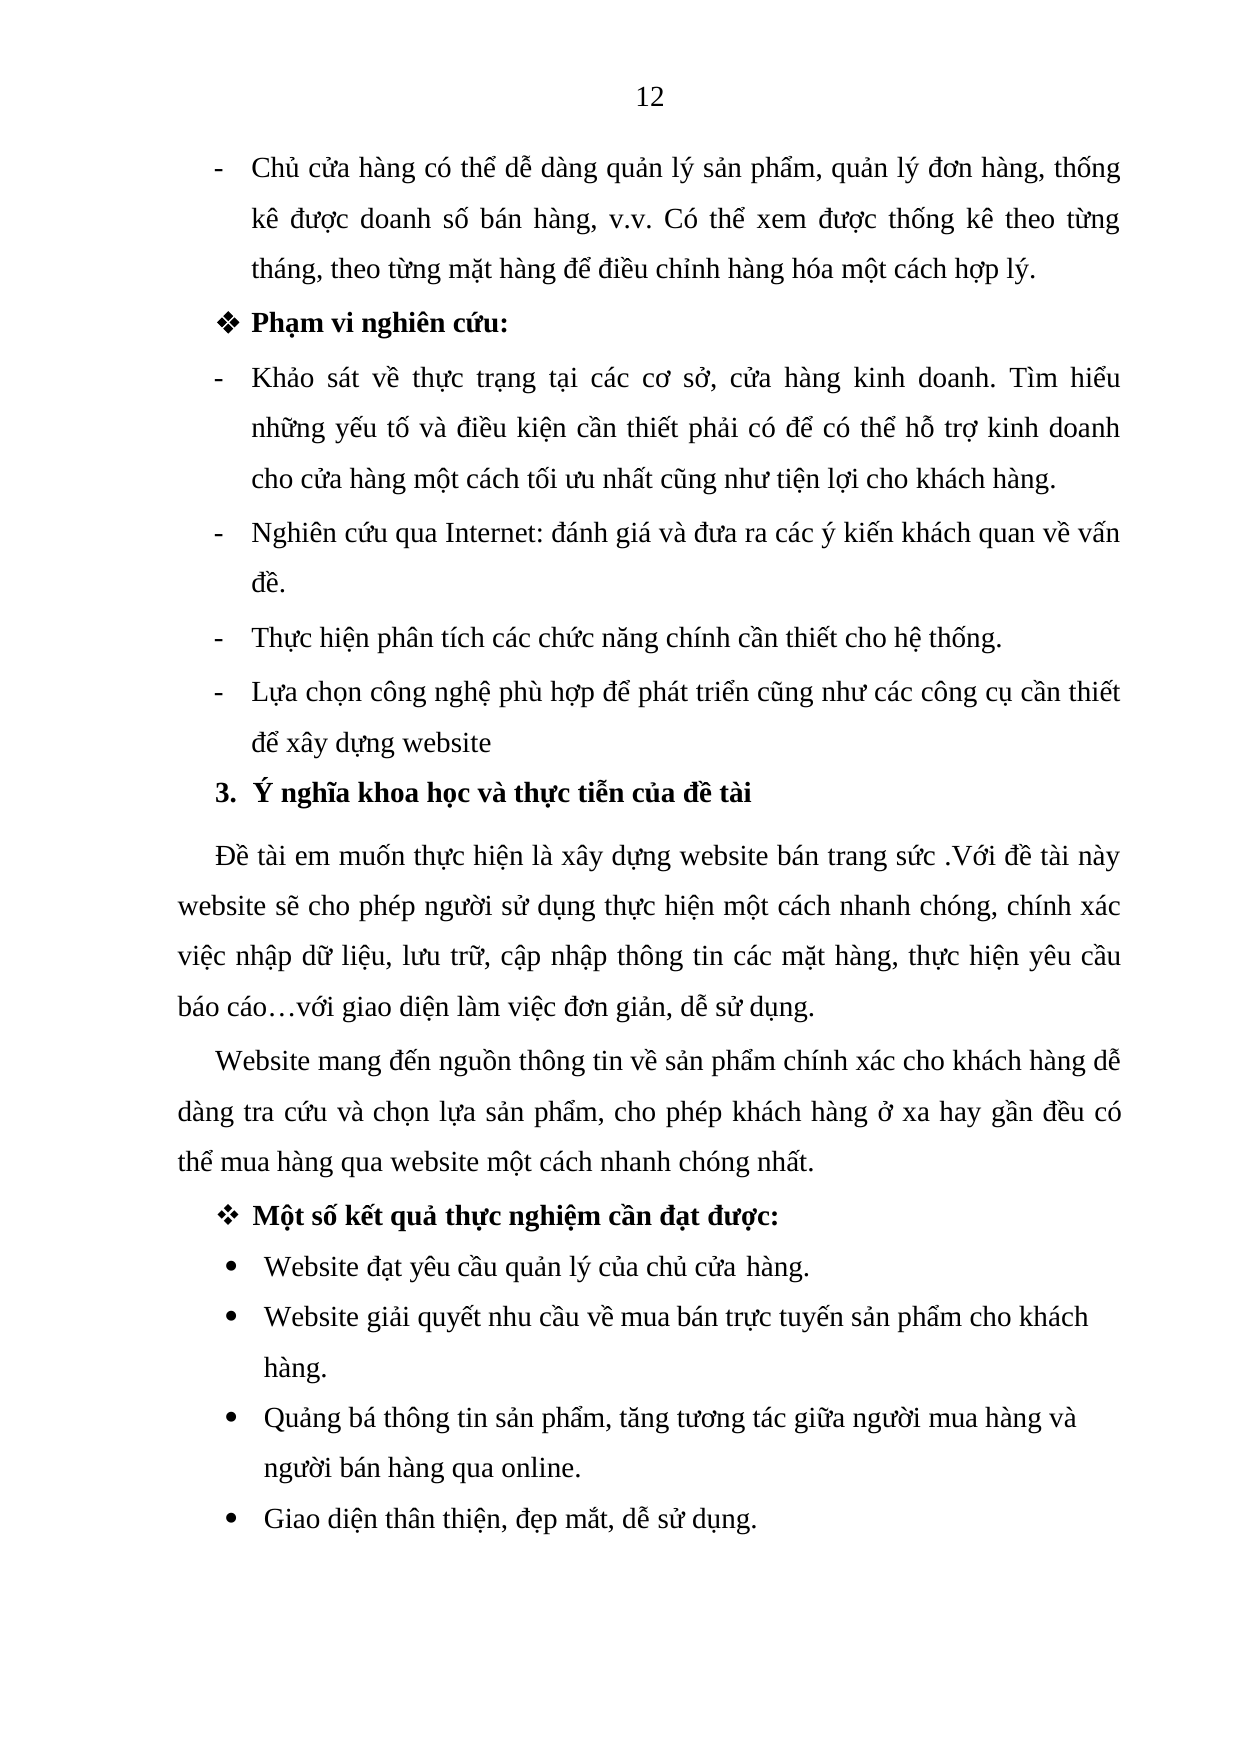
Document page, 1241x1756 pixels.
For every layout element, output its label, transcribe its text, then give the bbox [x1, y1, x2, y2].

text Website mang đến nguồn thông tin về sản phẩm chính xác cho khách hàng dễ dàng tra cứu và chọn lựa sản phẩm, cho phép khách hàng ở xa hay gần đều có thể mua hàng qua website một cách nhanh chóng nhất. [177, 1043, 1122, 1177]
list Chủ cửa hàng có thể dễ dàng quản lý sản phẩm, quản lý đơn hàng, thống kê được doanh số bán hàng, v.v. Có thể xem được thống kê theo từng tháng, theo từng mặt hàng để điều chỉnh hàng hóa một cách hợp lý. [213, 150, 1122, 284]
list Giao diện thân thiện, đẹp mắt, dễ sử dụng. [226, 1501, 1117, 1534]
list Khảo sát về thực trạng tại các cơ sở, cửa hàng kinh doanh. Tìm hiểu những yếu tố và điều kiện cần thiết phải có để có thể hỗ trợ kinh doanh cho cửa hàng một cách tối ưu nhất cũng như tiện lợi cho khách hàng. [213, 360, 1122, 494]
list Website đạt yêu cầu quản lý của chủ cửa hàng. [226, 1249, 1117, 1282]
list Lựa chọn công nghệ phù hợp để phát triển cũng như các công cụ cần thiết để xây dựng website [213, 674, 1122, 758]
subtitle Ý nghĩa khoa học và thực tiễn của đề tài [215, 775, 1122, 809]
list Nghiên cứu qua Internet: đánh giá và đưa ra các ý kiến khách quan về vấn đề. [213, 515, 1122, 599]
list Quảng bá thông tin sản phẩm, tăng tương tác giữa người mua hàng và người bán hàng qua online. [226, 1400, 1117, 1484]
text Đề tài em muốn thực hiện là xây dựng website bán trang sức .Với đề tài này website sẽ cho phép người sử dụng thực hiện một cách nhanh chóng, chính xác việc nhập dữ liệu, lưu trữ, cập nhập thông tin các mặt hàng, thực hiện yêu cầu báo cáo…với giao diện làm việc đơn giản, dễ sử dụng. [177, 838, 1122, 1022]
list Thực hiện phân tích các chức năng chính cần thiết cho hệ thống. [213, 620, 1122, 653]
list Phạm vi nghiên cứu: [215, 306, 1122, 339]
list Một số kết quả thực nghiệm cần đạt được: [215, 1198, 1117, 1232]
list Website giải quyết nhu cầu về mua bán trực tuyến sản phẩm cho khách hàng. [226, 1299, 1117, 1383]
